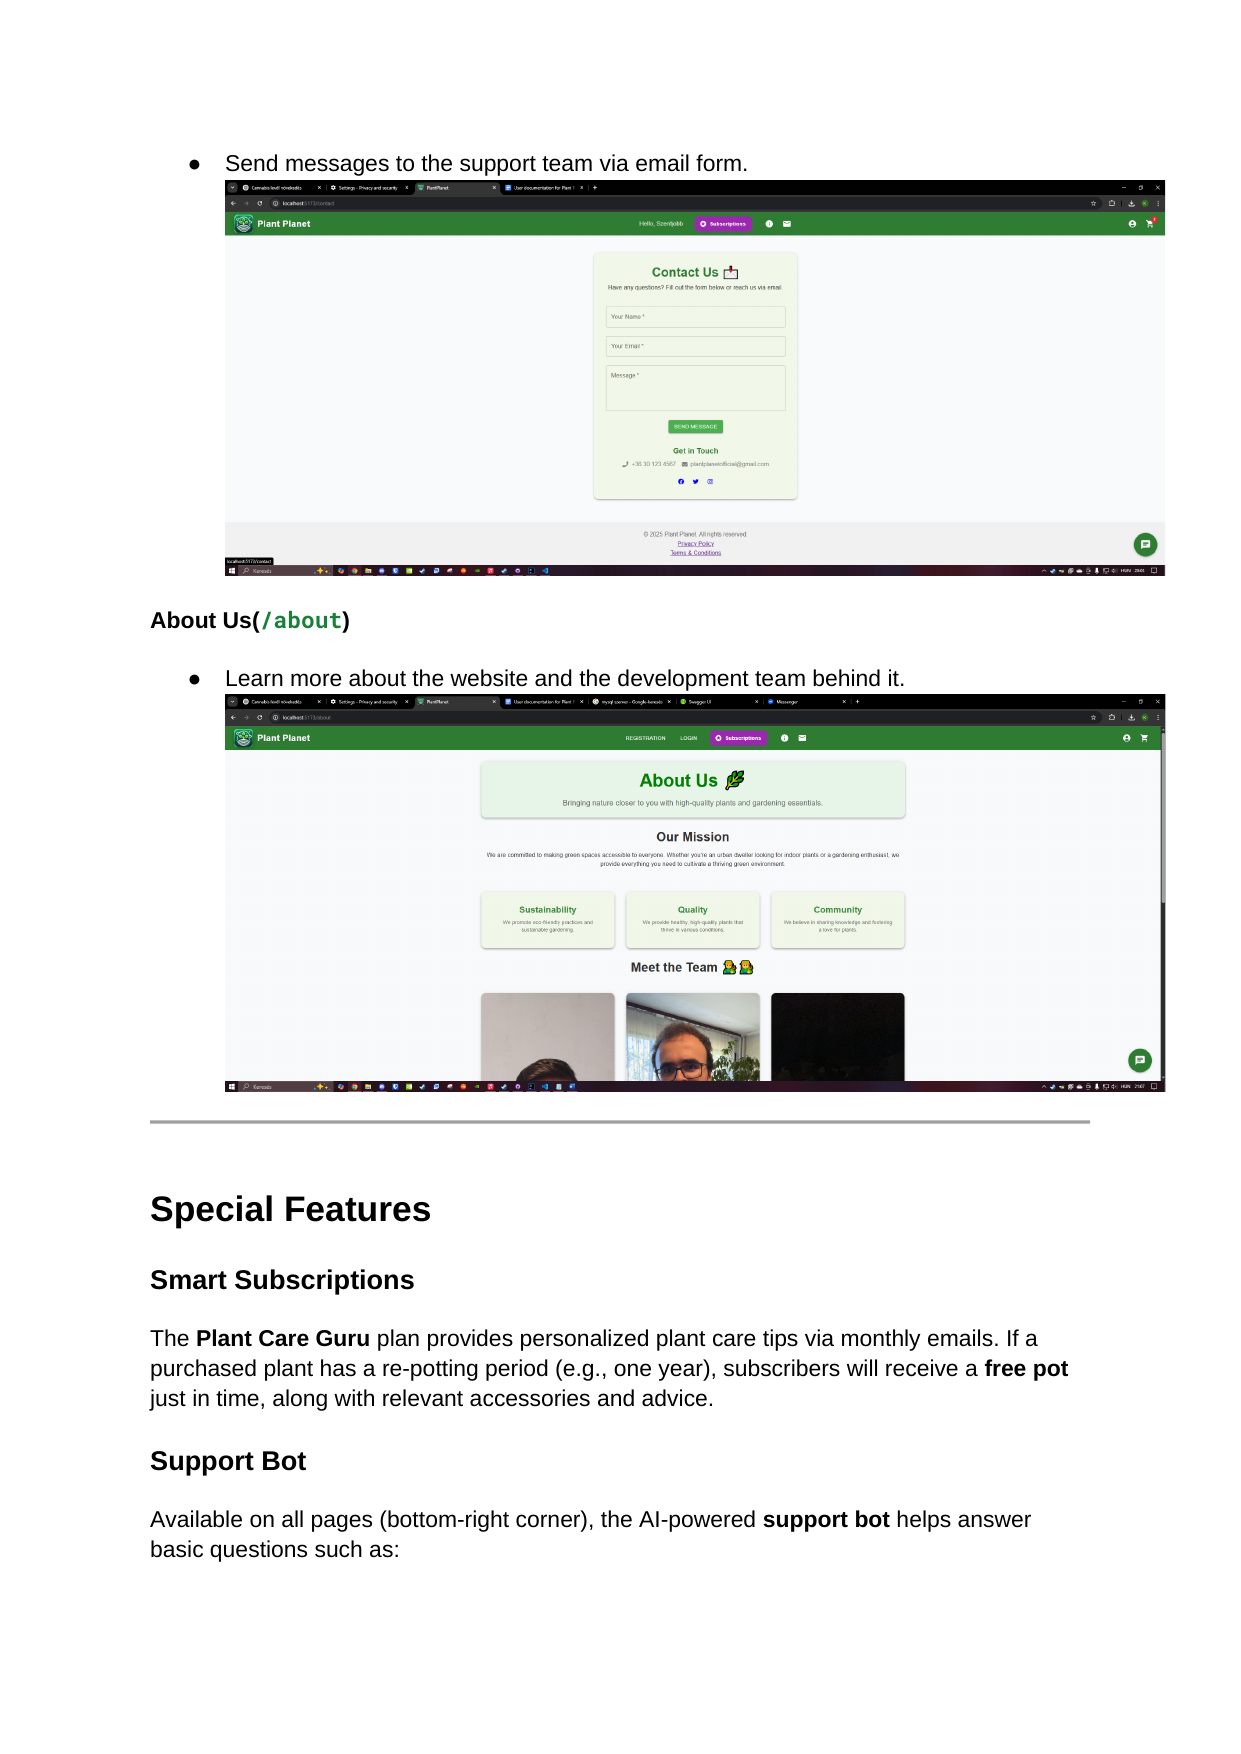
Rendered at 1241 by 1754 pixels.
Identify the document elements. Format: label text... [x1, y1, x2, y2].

subtitle Special Features [150, 1188, 1090, 1229]
picture [225, 694, 1166, 1092]
picture [225, 180, 1166, 576]
subtitle Support Bot [150, 1445, 1090, 1476]
text Available on all pages (bottom-right corner), the AI-powered support bot helps answer basic questions such as: [150, 1506, 1090, 1562]
subtitle Smart Subscriptions [150, 1264, 1090, 1295]
text The Plant Care Guru plan provides personalized plant care tips via monthly emails. If a purchased plant has a re-potting period (e.g., one year), subscribers will receive a free pot just in time, along with relevant accessories and advice. [150, 1325, 1090, 1412]
subtitle About Us(/about) [150, 605, 1090, 635]
